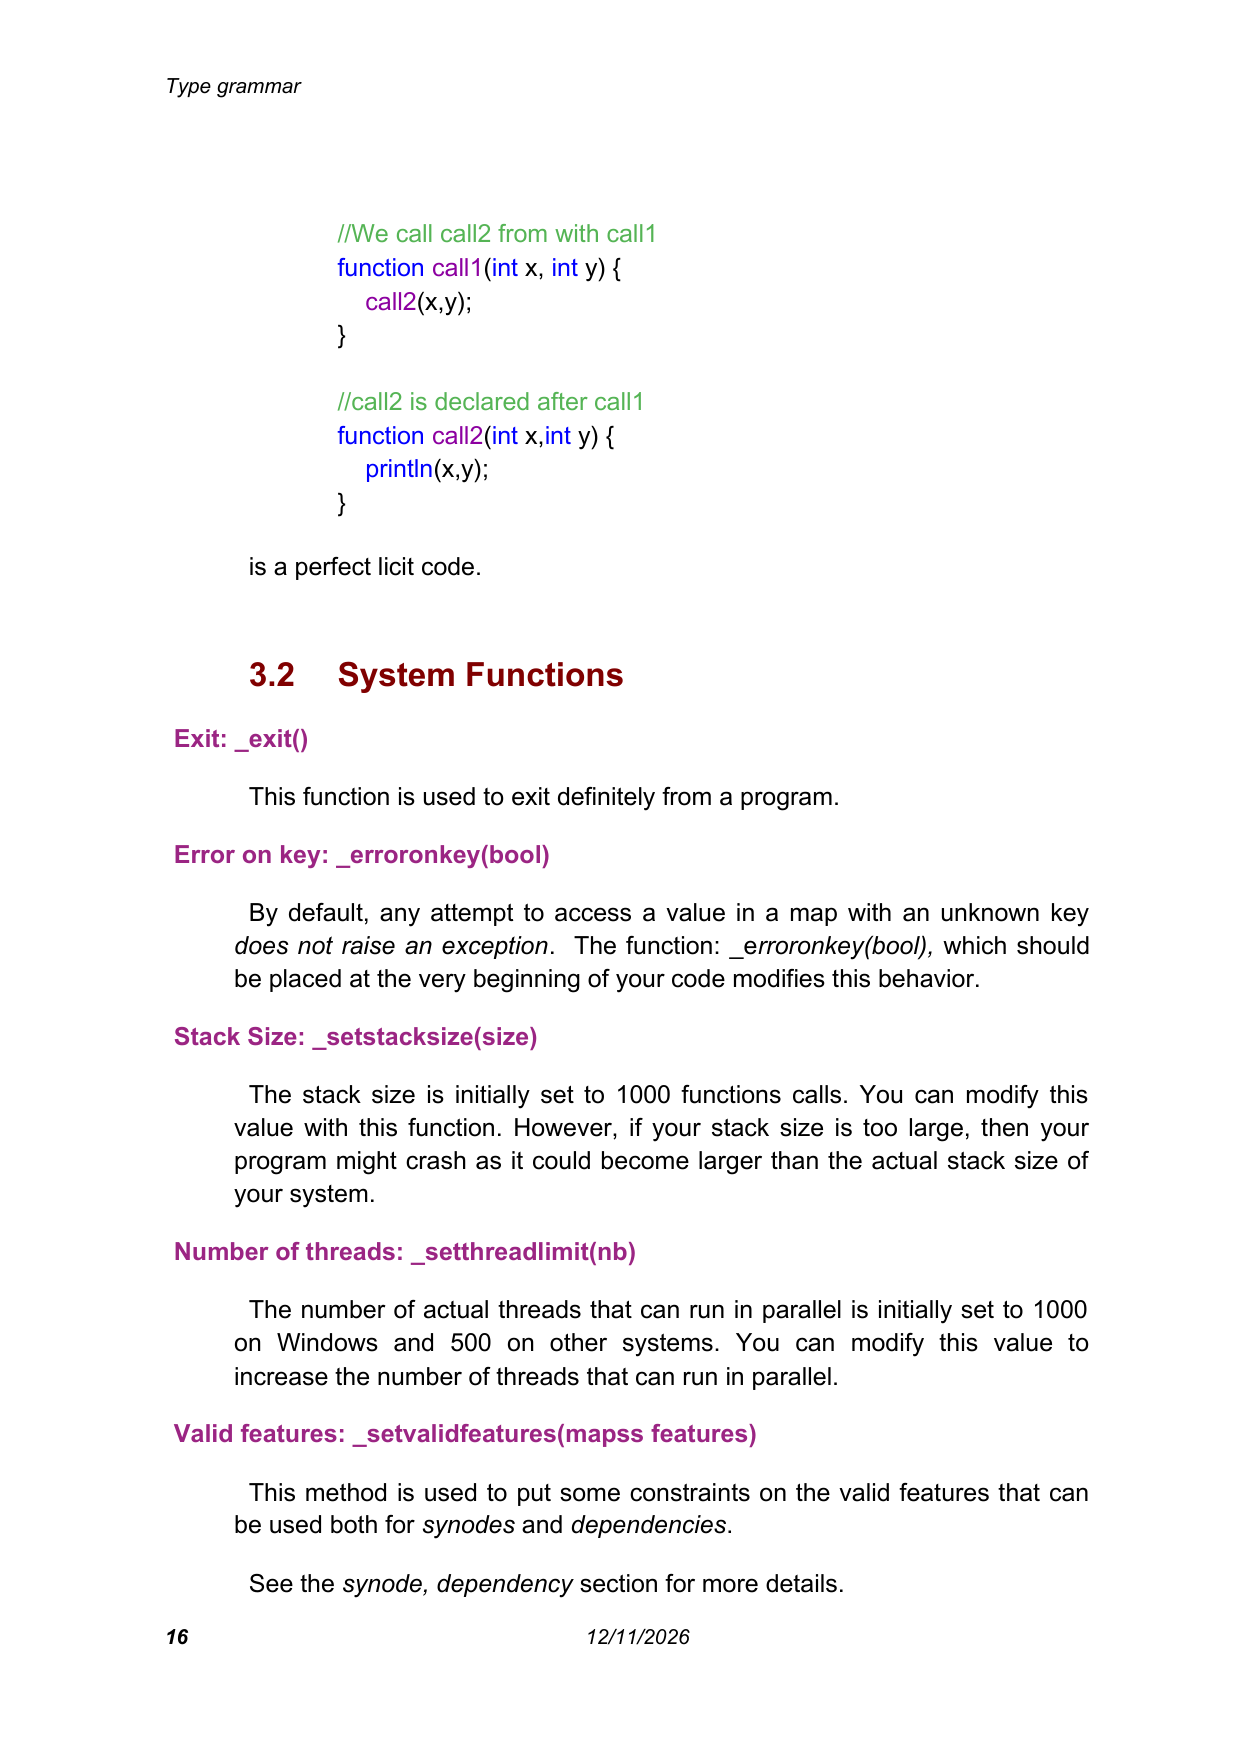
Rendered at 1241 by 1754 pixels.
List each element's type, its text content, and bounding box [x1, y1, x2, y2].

text function call1(int x, int y) { [337, 249, 1090, 283]
text This method is used to put some constraints on the valid features that can be used both for synodes and dependencies. [234, 1477, 1090, 1539]
subtitle System Functions [234, 655, 1090, 693]
subtitle Stack Size: _setstacksize(size) [174, 1022, 1090, 1051]
subtitle Number of threads: _setthreadlimit(nb) [174, 1237, 1090, 1266]
text This function is used to exit definitely from a program. [234, 782, 1090, 811]
text } [337, 317, 1090, 350]
text } [337, 484, 1090, 518]
text //We call call2 from with call1 [337, 216, 1090, 249]
text println(x,y); [337, 451, 1090, 484]
subtitle Valid features: _setvalidfeatures(mapss features) [174, 1419, 1090, 1448]
text is a perfect licit code. [234, 551, 1090, 580]
text call2(x,y); [337, 283, 1090, 317]
subtitle Exit: _exit() [174, 724, 1090, 753]
text The number of actual threads that can run in parallel is initially set to 1000 on Windows and 500 on other systems. You can modify this value to increase the number of threads that can run in parallel. [234, 1295, 1090, 1390]
text //call2 is declared after call1 [337, 384, 1090, 417]
text function call2(int x,int y) { [337, 417, 1090, 451]
subtitle Error on key: _erroronkey(bool) [174, 840, 1090, 869]
text The stack size is initially set to 1000 functions calls. You can modify this value with this function. However, if your stack size is too large, then your program might crash as it could become larger than the actual stack size of your system. [234, 1080, 1090, 1208]
text By default, any attempt to access a value in a map with an unknown key does not raise an exception. The function: _erroronkey(bool), which should be placed at the very beginning of your code modifies this behavior. [234, 898, 1090, 993]
text See the synode, dependency section for more details. [234, 1568, 1090, 1597]
